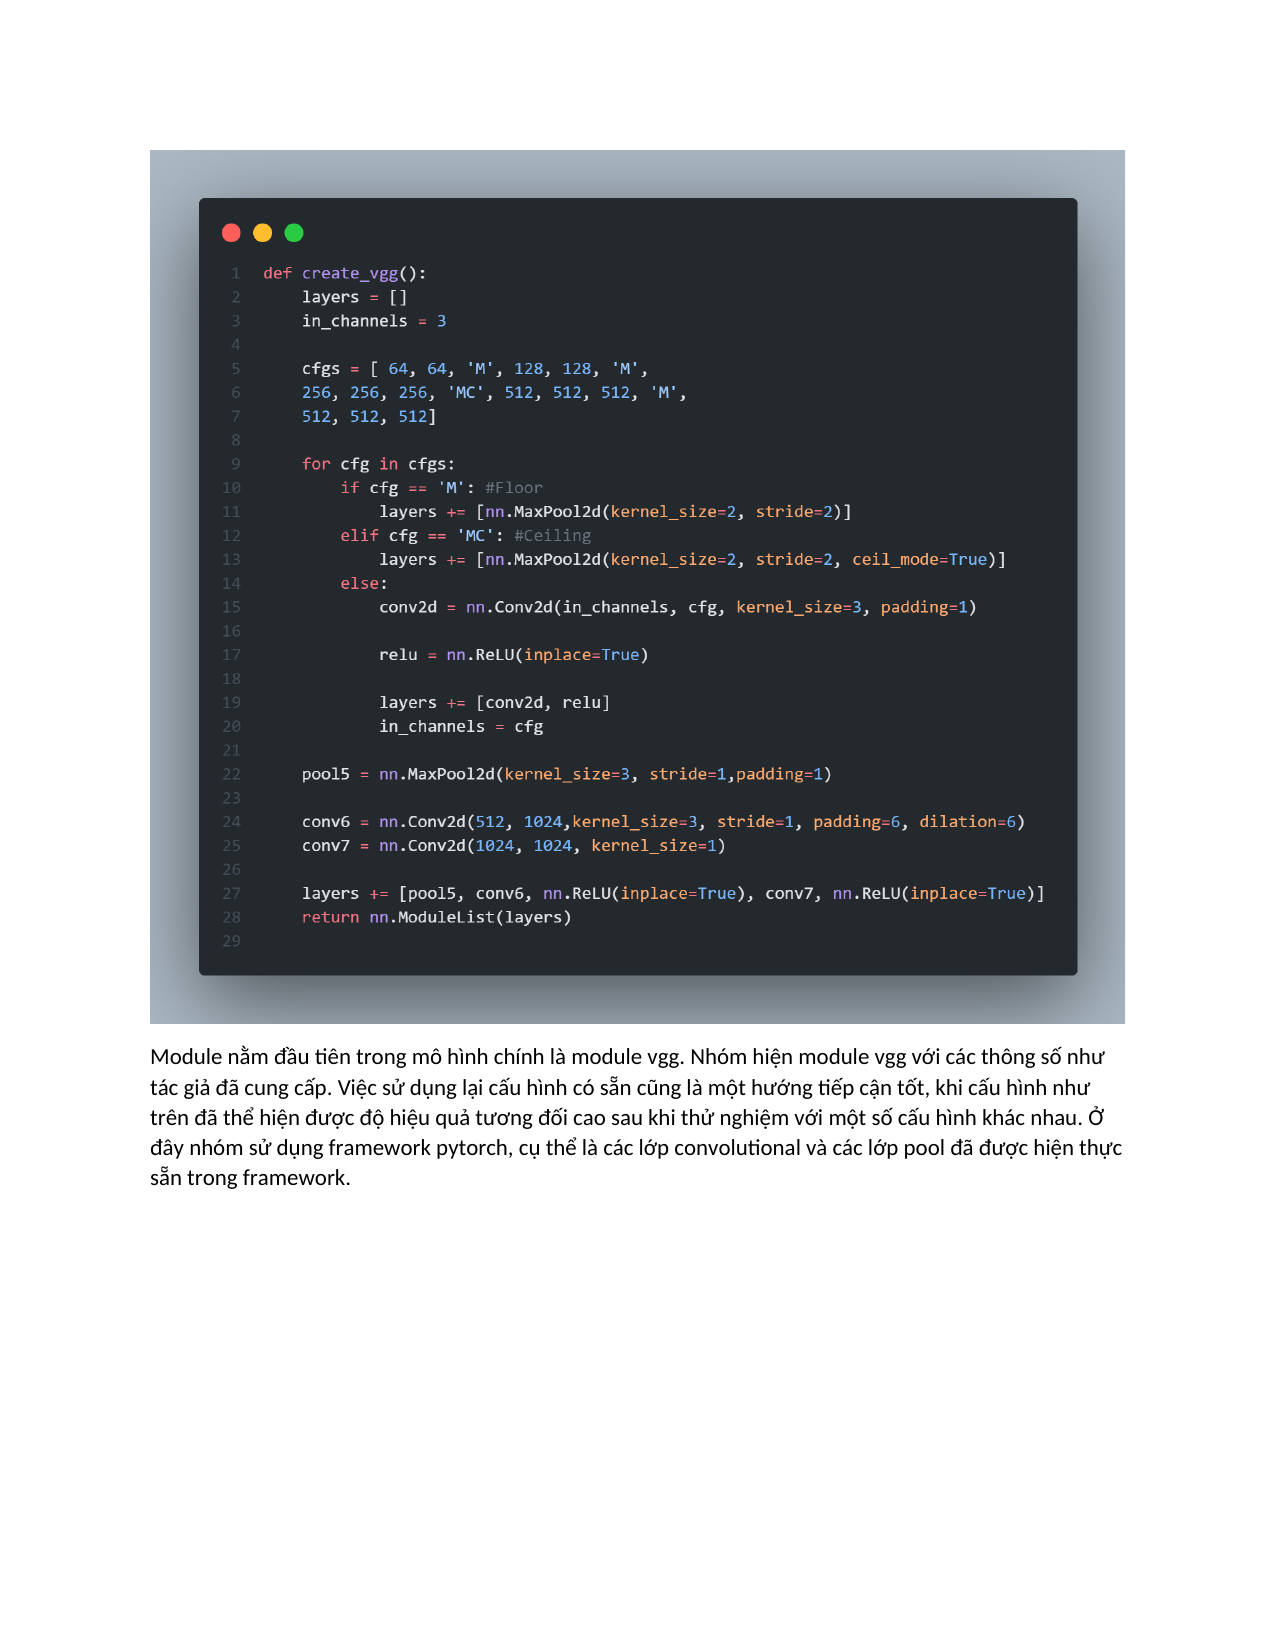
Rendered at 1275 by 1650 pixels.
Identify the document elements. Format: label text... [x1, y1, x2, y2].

text Module nằm đầu tiên trong mô hình chính là module vgg. Nhóm hiện module vgg với các thông số như tác giả đã cung cấp. Việc sử dụng lại cấu hình có sẵn cũng là một hướng tiếp cận tốt, khi cấu hình như trên đã thể hiện được độ hiệu quả tương đối cao sau khi thử nghiệm với một số cấu hình khác nhau. Ở đây nhóm sử dụng framework pytorch, cụ thể là các lớp convolutional và các lớp pool đã được hiện thực sẵn trong framework. [150, 1042, 1125, 1191]
picture [150, 150, 1125, 1024]
